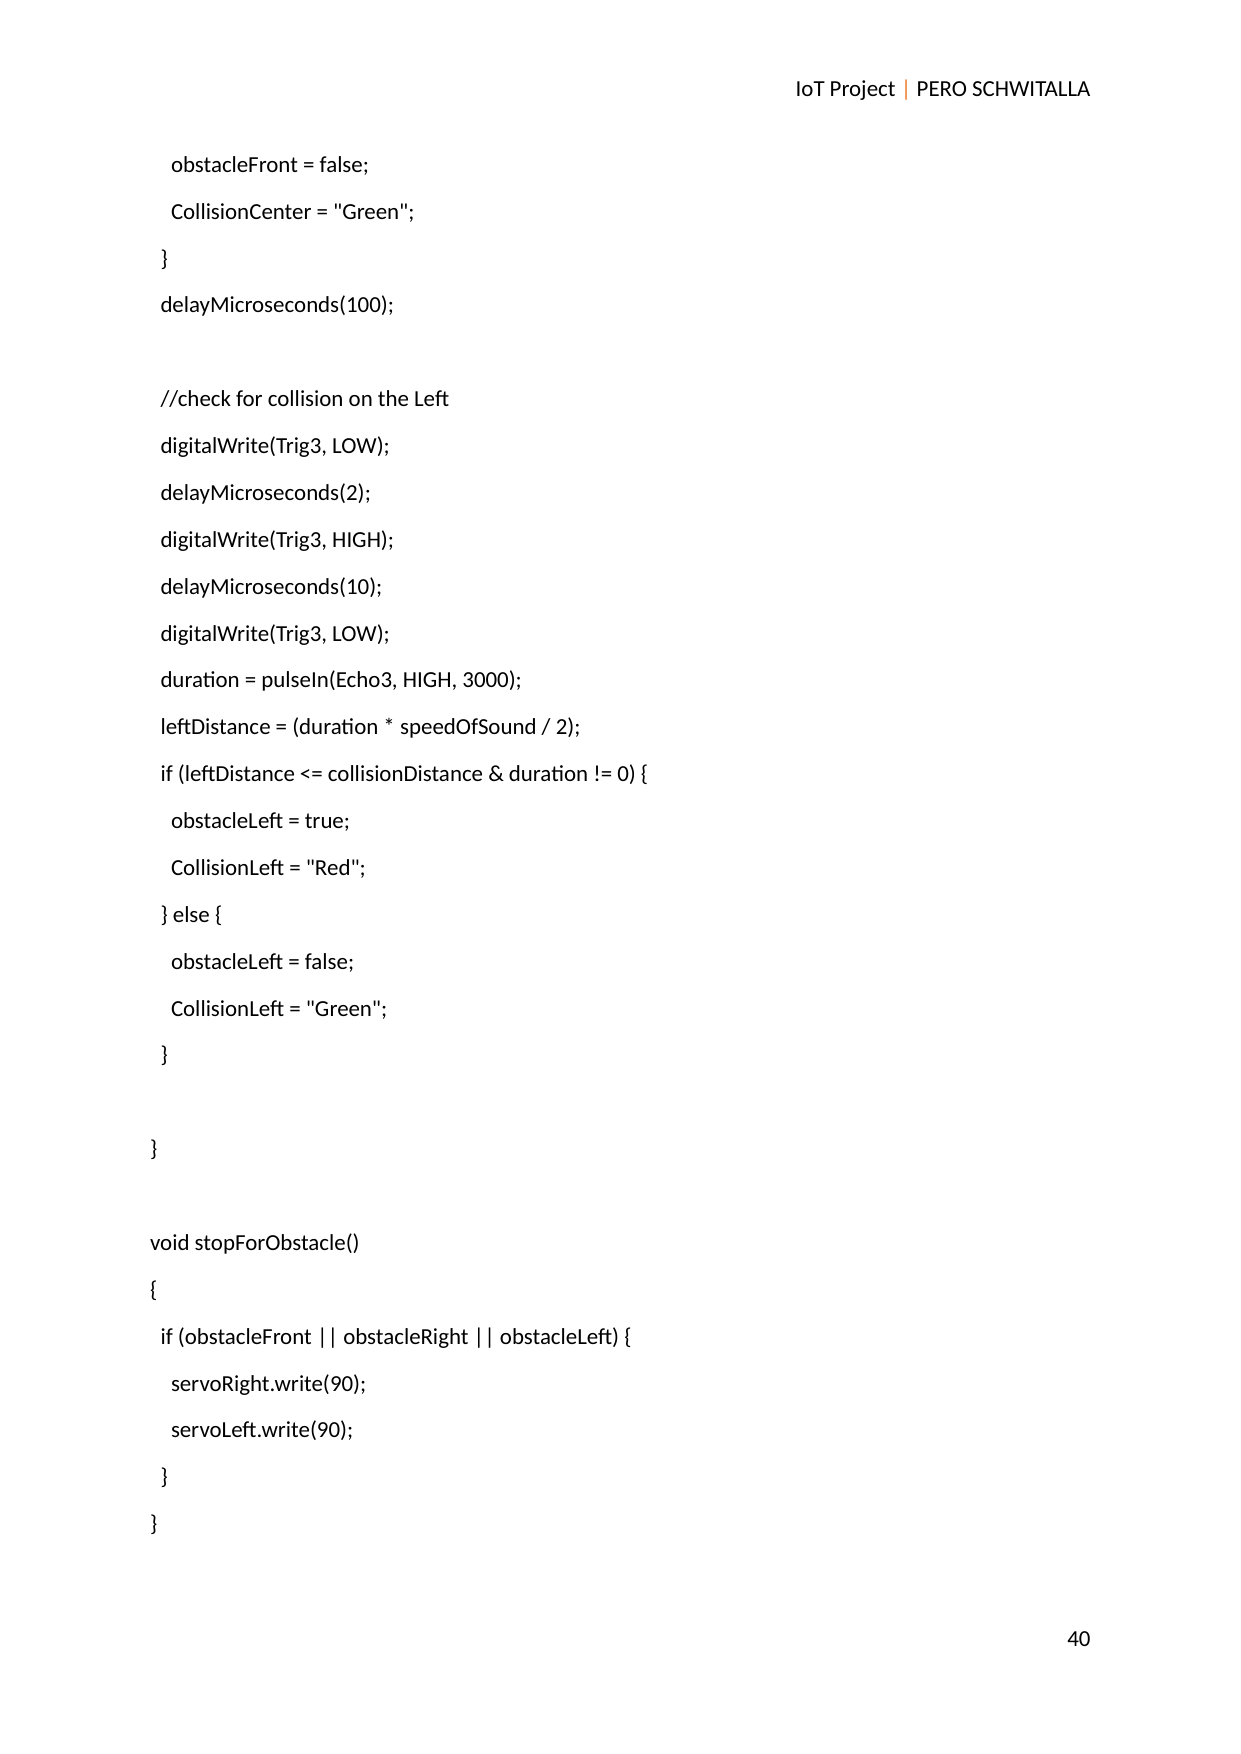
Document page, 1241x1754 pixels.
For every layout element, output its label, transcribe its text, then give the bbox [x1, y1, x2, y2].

text if (leftDistance <= collisionDistance & duration != 0) { [150, 759, 1090, 787]
text //check for collision on the Left [150, 384, 1090, 412]
text obstacleLeft = false; [150, 947, 1090, 975]
text CollisionCenter = "Green"; [150, 197, 1090, 225]
text digitalWrite(Trig3, LOW); [150, 619, 1090, 647]
text digitalWrite(Trig3, HIGH); [150, 525, 1090, 553]
text duration = pulseIn(Echo3, HIGH, 3000); [150, 666, 1090, 694]
text void stopForObstacle() [150, 1228, 1090, 1256]
text delayMicroseconds(10); [150, 572, 1090, 600]
text } [150, 1134, 1090, 1162]
text } [150, 244, 1090, 272]
text } else { [150, 900, 1090, 928]
text delayMicroseconds(100); [150, 291, 1090, 319]
text { [150, 1275, 1090, 1303]
text CollisionLeft = "Green"; [150, 994, 1090, 1022]
text leftDistance = (duration * speedOfSound / 2); [150, 712, 1090, 741]
text obstacleLeft = true; [150, 806, 1090, 834]
text delayMicroseconds(2); [150, 478, 1090, 506]
text servoRight.write(90); [150, 1369, 1090, 1397]
text if (obstacleFront || obstacleRight || obstacleLeft) { [150, 1322, 1090, 1350]
text CollisionLeft = "Red"; [150, 853, 1090, 881]
text servoLeft.write(90); [150, 1416, 1090, 1444]
text digitalWrite(Trig3, LOW); [150, 431, 1090, 459]
text } [150, 1041, 1090, 1069]
text } [150, 1462, 1090, 1491]
text obstacleFront = false; [150, 150, 1090, 178]
text } [150, 1509, 1090, 1537]
